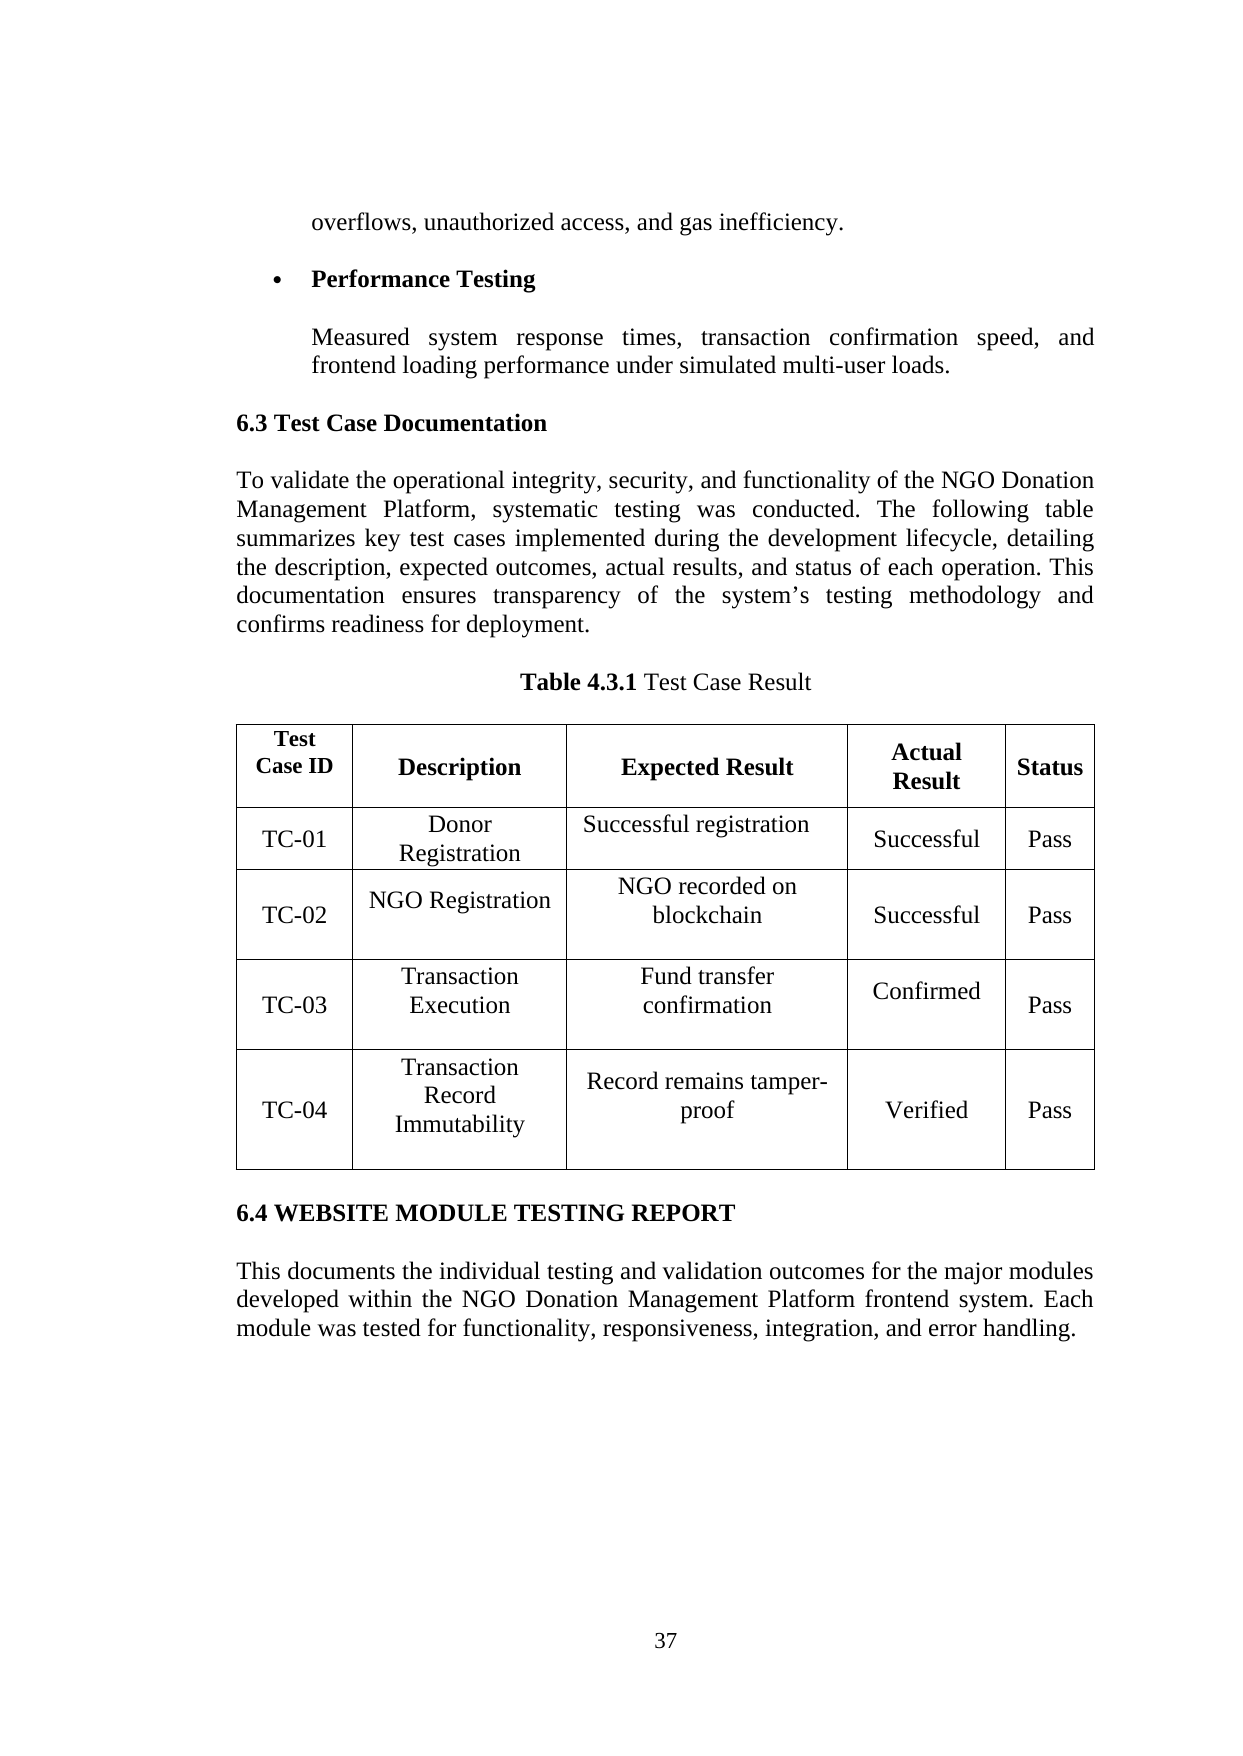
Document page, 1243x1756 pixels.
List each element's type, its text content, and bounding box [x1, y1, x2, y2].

table_header Actual Result [848, 725, 1005, 807]
text This documents the individual testing and validation outcomes for the major modules developed within the NGO Donation Management Platform frontend system. Each module was tested for functionality, responsiveness, integration, and error handling. [236, 1256, 1095, 1342]
table_cell Pass [1006, 808, 1094, 868]
table_cell [353, 1050, 566, 1168]
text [311, 207, 1095, 236]
table_cell [567, 1050, 847, 1168]
list Performance Testing [274, 264, 1095, 293]
table_header Expected Result [567, 725, 847, 807]
text To validate the operational integrity, security, and functionality of the NGO Donation Management Platform, systematic testing was conducted. The following table summarizes key test cases implemented during the development lifecycle, detailing the description, expected outcomes, actual results, and status of each operation. This documentation ensures transparency of the system’s testing methodology and confirms readiness for deployment. [236, 466, 1095, 638]
table_header Test Case ID [237, 725, 352, 807]
text 6.3 Test Case Documentation [236, 408, 1095, 437]
table_header Status [1006, 725, 1094, 807]
table_cell Pass [1006, 870, 1094, 959]
table_cell [567, 808, 847, 868]
text Table 4.3.1 Test Case Result [236, 667, 1095, 696]
table_cell Pass [1006, 1050, 1094, 1168]
table_cell Pass [1006, 960, 1094, 1049]
table_cell Successful [848, 808, 1005, 868]
table_cell TC-02 [237, 870, 352, 959]
table_cell Confirmed [848, 960, 1005, 1049]
table_cell [567, 870, 847, 959]
table_cell [567, 960, 847, 1049]
table_cell TC-04 [237, 1050, 352, 1168]
text 6.4 WEBSITE MODULE TESTING REPORT [236, 1198, 1095, 1227]
table_cell Successful [848, 870, 1005, 959]
text Measured system response times, transaction confirmation speed, and frontend loading performance under simulated multi-user loads. [311, 293, 1095, 379]
table_cell [353, 960, 566, 1049]
table_header Description [353, 725, 566, 807]
table_cell TC-01 [237, 808, 352, 868]
table_cell Donor Registration [353, 808, 566, 868]
table_cell [353, 870, 566, 959]
table_cell TC-03 [237, 960, 352, 1049]
table_cell Verified [848, 1050, 1005, 1168]
